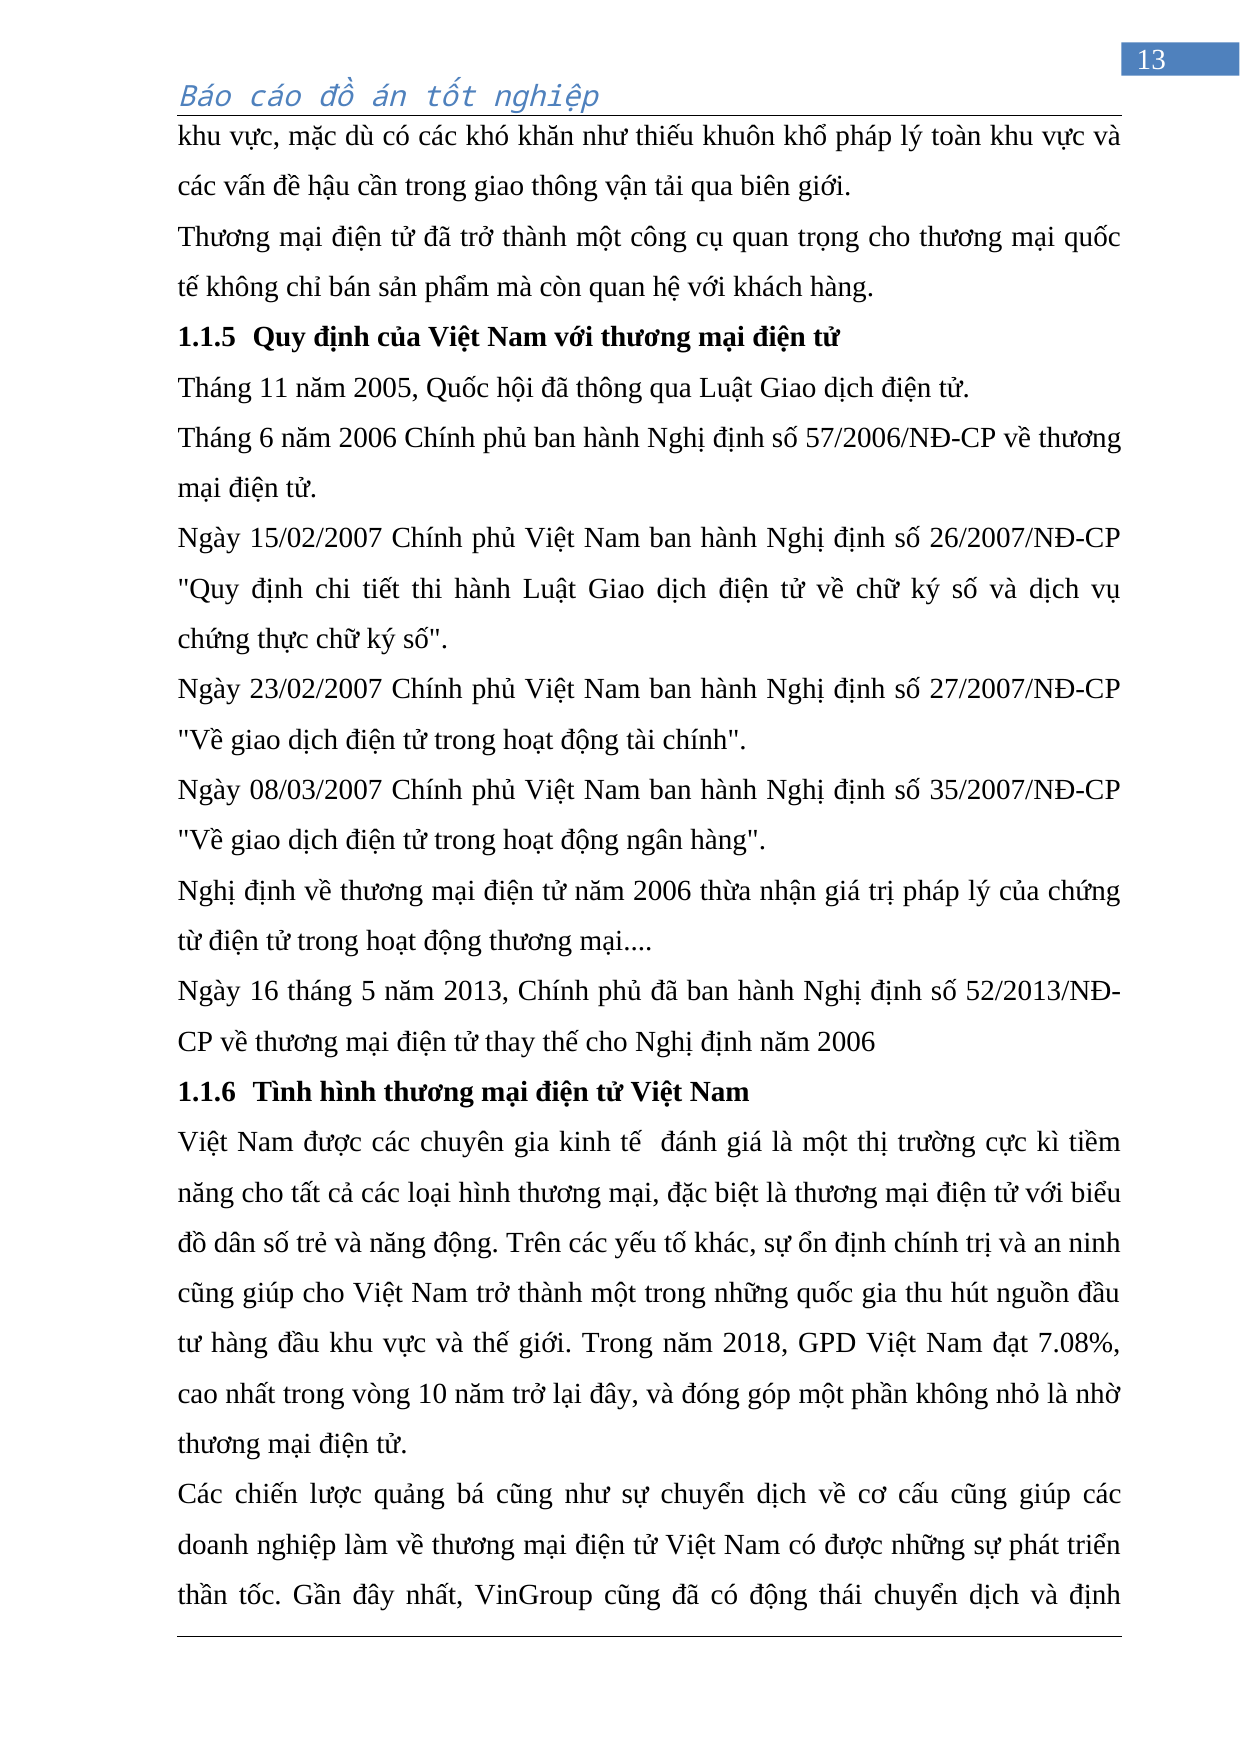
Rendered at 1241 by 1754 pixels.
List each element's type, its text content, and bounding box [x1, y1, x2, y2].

subtitle Tình hình thương mại điện tử Việt Nam [177, 1074, 1122, 1108]
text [177, 1477, 1122, 1611]
text Ngày 23/02/2007 Chính phủ Việt Nam ban hành Nghị định số 27/2007/NĐ-CP "Về giao dịch điện tử trong hoạt động tài chính". [177, 672, 1122, 755]
text Thương mại điện tử đã trở thành một công cụ quan trọng cho thương mại quốc tế không chỉ bán sản phẩm mà còn quan hệ với khách hàng. [177, 219, 1122, 303]
text Ngày 16 tháng 5 năm 2013, Chính phủ đã ban hành Nghị định số 52/2013/NĐ-CP về thương mại điện tử thay thế cho Nghị định năm 2006 [177, 973, 1122, 1057]
text Việt Nam được các chuyên gia kinh tế đánh giá là một thị trường cực kì tiềm năng cho tất cả các loại hình thương mại, đặc biệt là thương mại điện tử với biểu đồ dân số trẻ và năng động. Trên các yếu tố khác, sự ổn định chính trị và an ninh cũng giúp cho Việt Nam trở thành một trong những quốc gia thu hút nguồn đầu tư hàng đầu khu vực và thế giới. Trong năm 2018, GPD Việt Nam đạt 7.08%, cao nhất trong vòng 10 năm trở lại đây, và đóng góp một phần không nhỏ là nhờ thương mại điện tử. [177, 1124, 1122, 1460]
text Nghị định về thương mại điện tử năm 2006 thừa nhận giá trị pháp lý của chứng từ điện tử trong hoạt động thương mại.... [177, 873, 1122, 957]
text Ngày 15/02/2007 Chính phủ Việt Nam ban hành Nghị định số 26/2007/NĐ-CP "Quy định chi tiết thi hành Luật Giao dịch điện tử về chữ ký số và dịch vụ chứng thực chữ ký số". [177, 521, 1122, 655]
text Ngày 08/03/2007 Chính phủ Việt Nam ban hành Nghị định số 35/2007/NĐ-CP "Về giao dịch điện tử trong hoạt động ngân hàng". [177, 772, 1122, 856]
text Tháng 6 năm 2006 Chính phủ ban hành Nghị định số 57/2006/NĐ-CP về thương mại điện tử. [177, 420, 1122, 504]
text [177, 118, 1122, 202]
subtitle Quy định của Việt Nam với thương mại điện tử [177, 319, 1122, 353]
text Tháng 11 năm 2005, Quốc hội đã thông qua Luật Giao dịch điện tử. [177, 370, 1122, 403]
